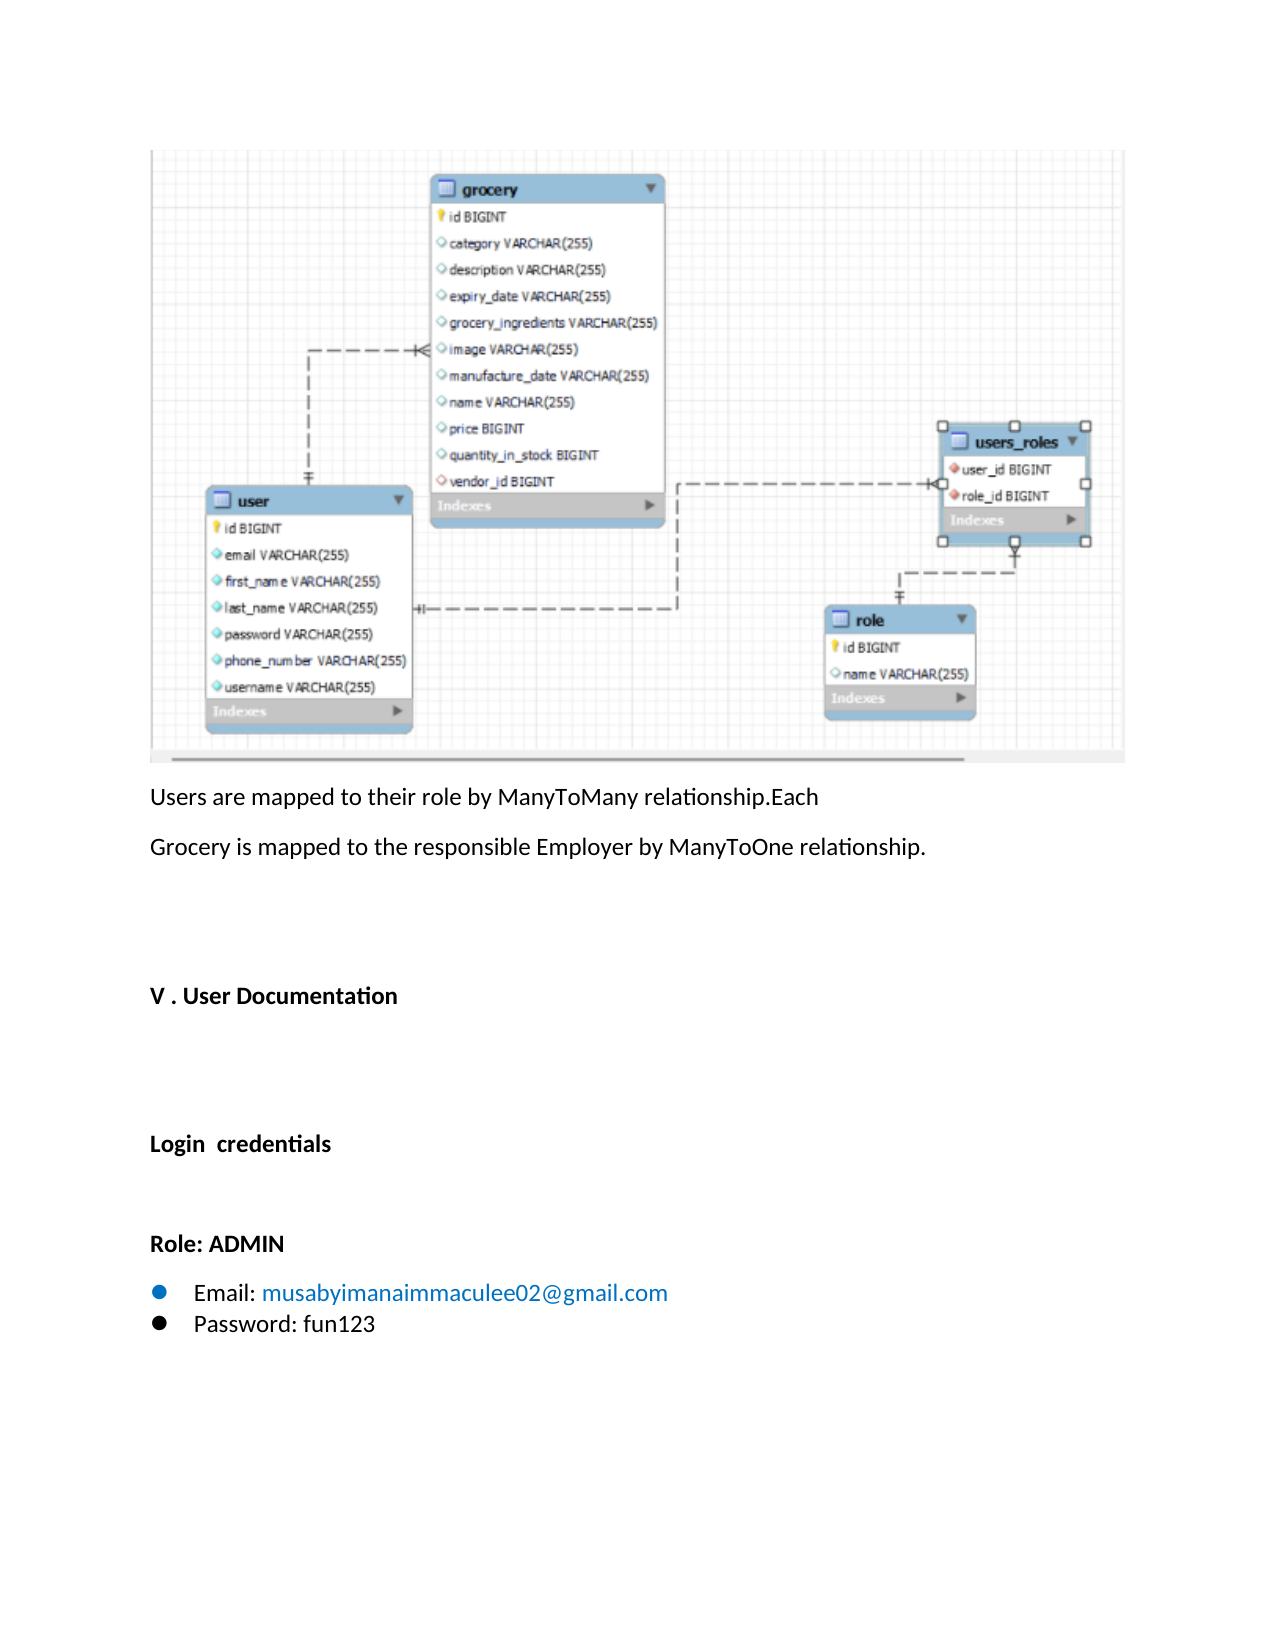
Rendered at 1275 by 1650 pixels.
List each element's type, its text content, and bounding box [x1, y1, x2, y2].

list Password: fun123 [150, 1308, 1125, 1338]
picture [150, 150, 1125, 763]
text V . User Documentation [150, 980, 1125, 1010]
text Login credentials [150, 1129, 1125, 1159]
list Email: musabyimanaimmaculee02@gmail.com [150, 1277, 1125, 1308]
text Grocery is mapped to the responsible Employer by ManyToOne relationship. [150, 831, 1125, 862]
text Users are mapped to their role by ManyToMany relationship.Each [150, 782, 1125, 812]
text Role: ADMIN [150, 1228, 1125, 1258]
